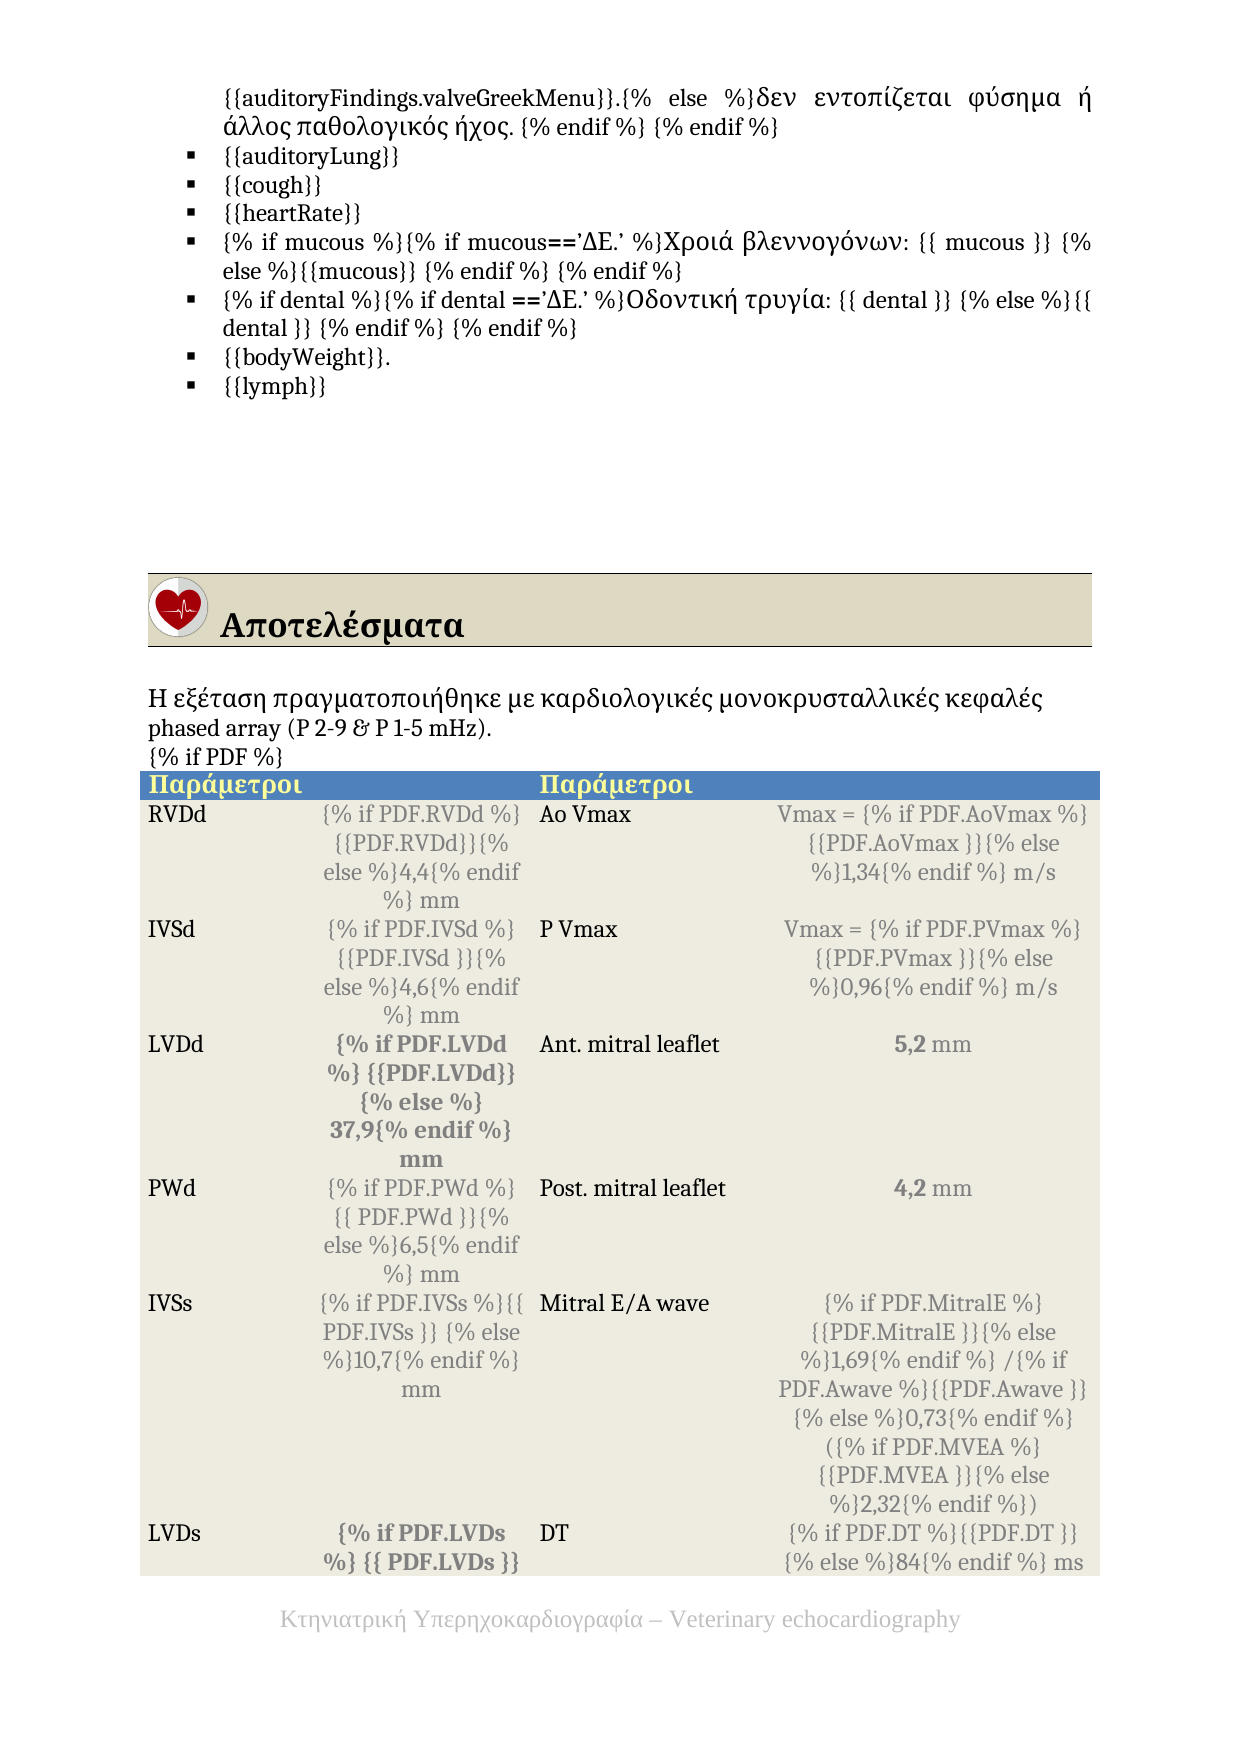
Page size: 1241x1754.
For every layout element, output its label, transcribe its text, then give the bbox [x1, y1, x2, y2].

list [185, 84, 1092, 142]
table_cell 4,2 mm [766, 1174, 1100, 1289]
table_cell {% if PDF.IVSd %} {{PDF.IVSd }}{% else %}4,6{% endif %} mm [310, 915, 532, 1030]
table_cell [310, 1519, 532, 1576]
text Αποτελέσματα [148, 574, 1092, 646]
table_cell Vmax = {% if PDF.AoVmax %}{{PDF.AoVmax }}{% else %}1,34{% endif %} m/s [766, 800, 1100, 915]
list {{cough}} [185, 171, 1092, 199]
table_cell LVDs [140, 1519, 310, 1576]
list {{bodyWeight}}. [185, 343, 1092, 372]
list {% if mucous %}{% if mucous==’ΔΕ.’ %}Χροιά βλεννογόνων: {{ mucous }} {% else %}{{mucous}} {% endif %} {% endif %} [185, 228, 1092, 286]
list {{heartRate}} [185, 199, 1092, 228]
table_cell {% if PDF.IVSs %}{{ PDF.IVSs }} {% else %}10,7{% endif %} mm [310, 1289, 532, 1519]
table_cell DT [532, 1519, 766, 1576]
table_cell LVDd [140, 1030, 310, 1174]
table_header Παράμετροι [140, 771, 310, 800]
text {% if PDF %} [148, 742, 1092, 771]
table_cell Ao Vmax [532, 800, 766, 915]
table_cell Vmax = {% if PDF.PVmax %}{{PDF.PVmax }}{% else %}0,96{% endif %} m/s [766, 915, 1100, 1030]
text Η εξέταση πραγματοποιήθηκε με καρδιολογικές μονοκρυσταλλικές κεφαλές phased array (P 2-9 & P 1-5 mHz). [148, 685, 1092, 742]
list {{auditoryLung}} [185, 142, 1092, 171]
list {% if dental %}{% if dental ==’ΔΕ.’ %}Οδοντική τρυγία: {{ dental }} {% else %}{{ dental }} {% endif %} {% endif %} [185, 286, 1092, 343]
table_cell 5,2 mm [766, 1030, 1100, 1174]
table_cell {% if PDF.MitralE %}{{PDF.MitralE }}{% else %}1,69{% endif %} /{% if PDF.Awave %}{{PDF.Awave }}{% else %}0,73{% endif %} ({% if PDF.MVEA %}{{PDF.MVEA }}{% else %}2,32{% endif %}) [766, 1289, 1100, 1519]
table_cell Post. mitral leaflet [532, 1174, 766, 1289]
table_cell Mitral E/A wave [532, 1289, 766, 1519]
table_header Παράμετροι [532, 771, 766, 800]
table_cell RVDd [140, 800, 310, 915]
table_cell Ant. mitral leaflet [532, 1030, 766, 1174]
table_cell {% if PDF.PWd %}{{ PDF.PWd }}{% else %}6,5{% endif %} mm [310, 1174, 532, 1289]
table_header [766, 771, 1100, 800]
picture [147, 576, 209, 638]
table_cell PWd [140, 1174, 310, 1289]
table_cell P Vmax [532, 915, 766, 1030]
table_cell {% if PDF.LVDd %} {{PDF.LVDd}} {% else %} 37,9{% endif %} mm [310, 1030, 532, 1174]
table_header [310, 771, 532, 800]
table_cell {% if PDF.RVDd %} {{PDF.RVDd}}{% else %}4,4{% endif %} mm [310, 800, 532, 915]
table_cell IVSd [140, 915, 310, 1030]
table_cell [766, 1519, 1100, 1576]
table_cell IVSs [140, 1289, 310, 1519]
list {{lymph}} [185, 372, 1092, 401]
